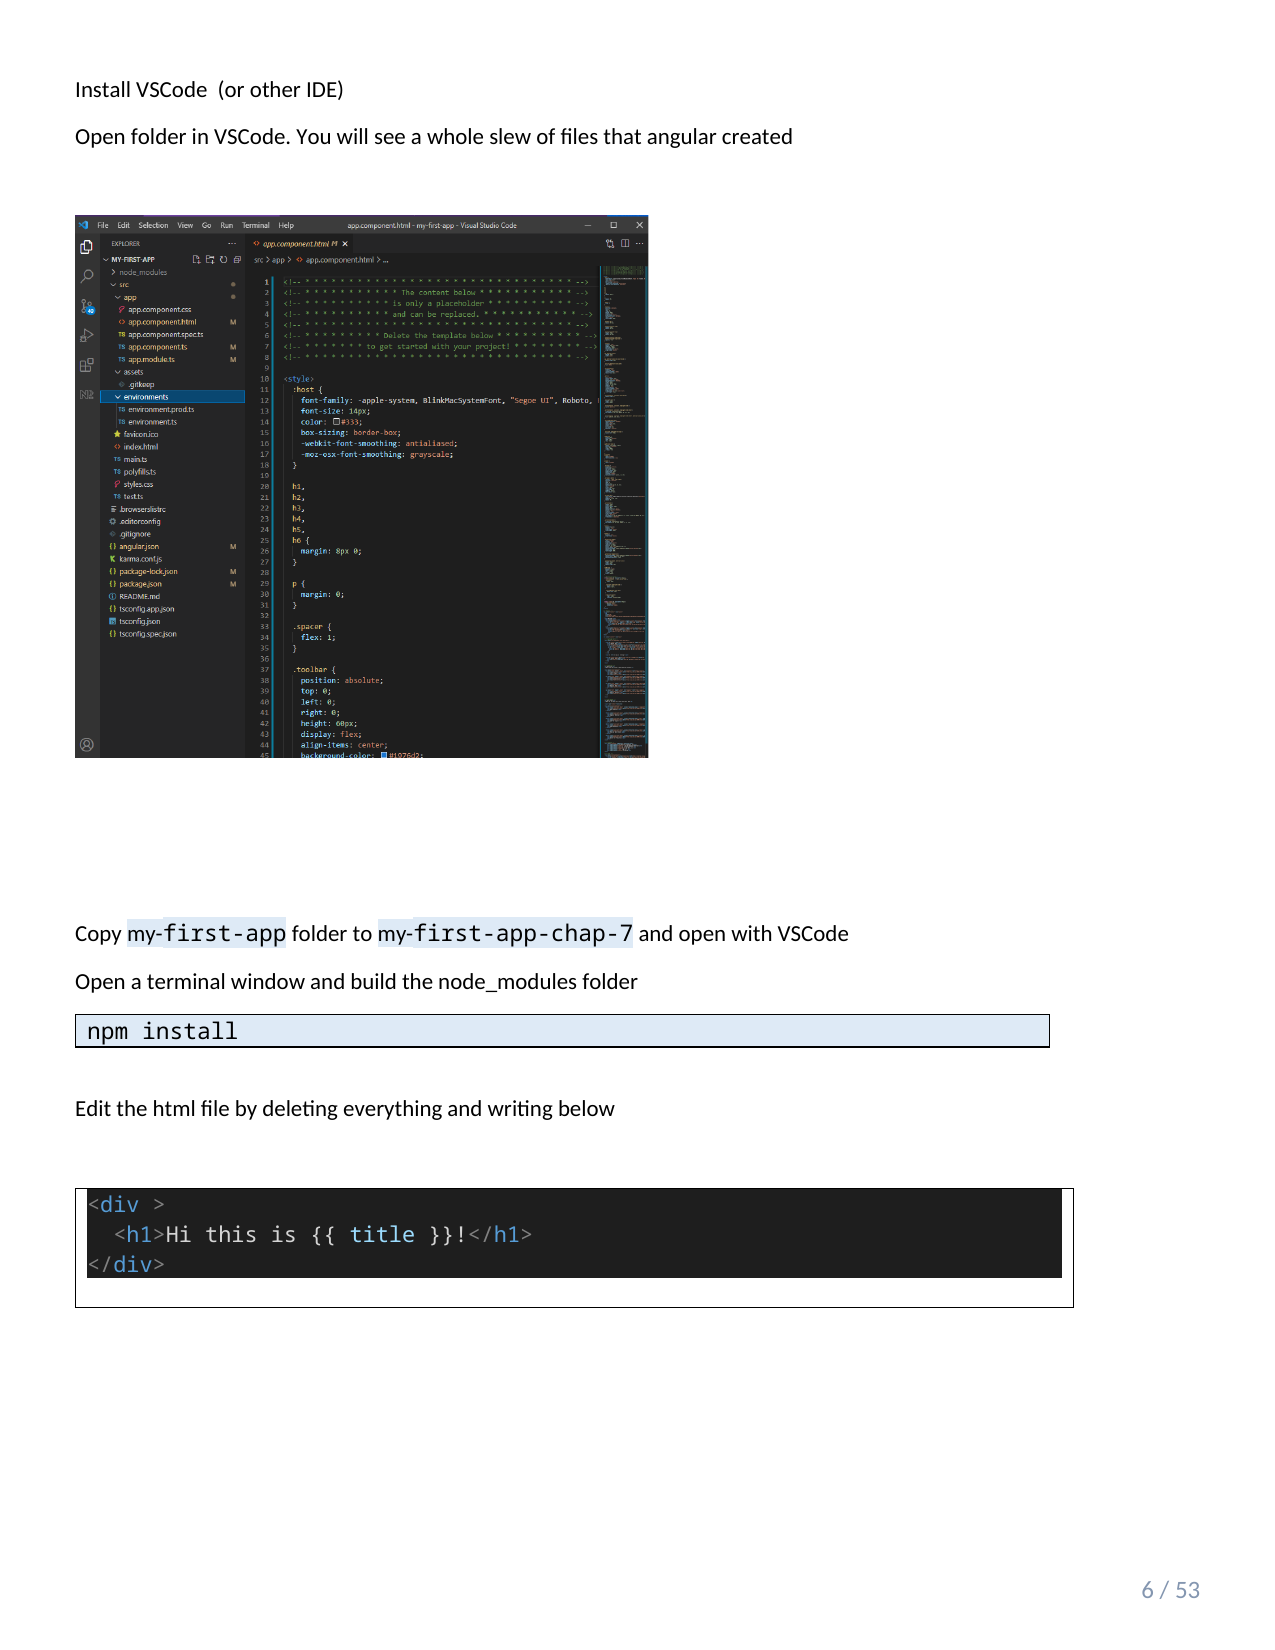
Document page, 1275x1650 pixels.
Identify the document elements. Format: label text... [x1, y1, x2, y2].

text Install VSCode (or other IDE) [75, 75, 1200, 103]
text Edit the html file by deleting everything and writing below [75, 1094, 1200, 1122]
picture [75, 215, 649, 758]
text Open folder in VSCode. You will see a whole slew of files that angular created [75, 122, 1200, 150]
text Open a terminal window and build the node_modules folder [75, 967, 1200, 995]
table_header npm install [76, 1015, 1049, 1046]
text Copy my-first-app folder to my-first-app-chap-7 and open with VSCode [633, 917, 1200, 948]
table_header <div > <h1>Hi this is {{ title }}!</h1> </div> [76, 1189, 1073, 1307]
